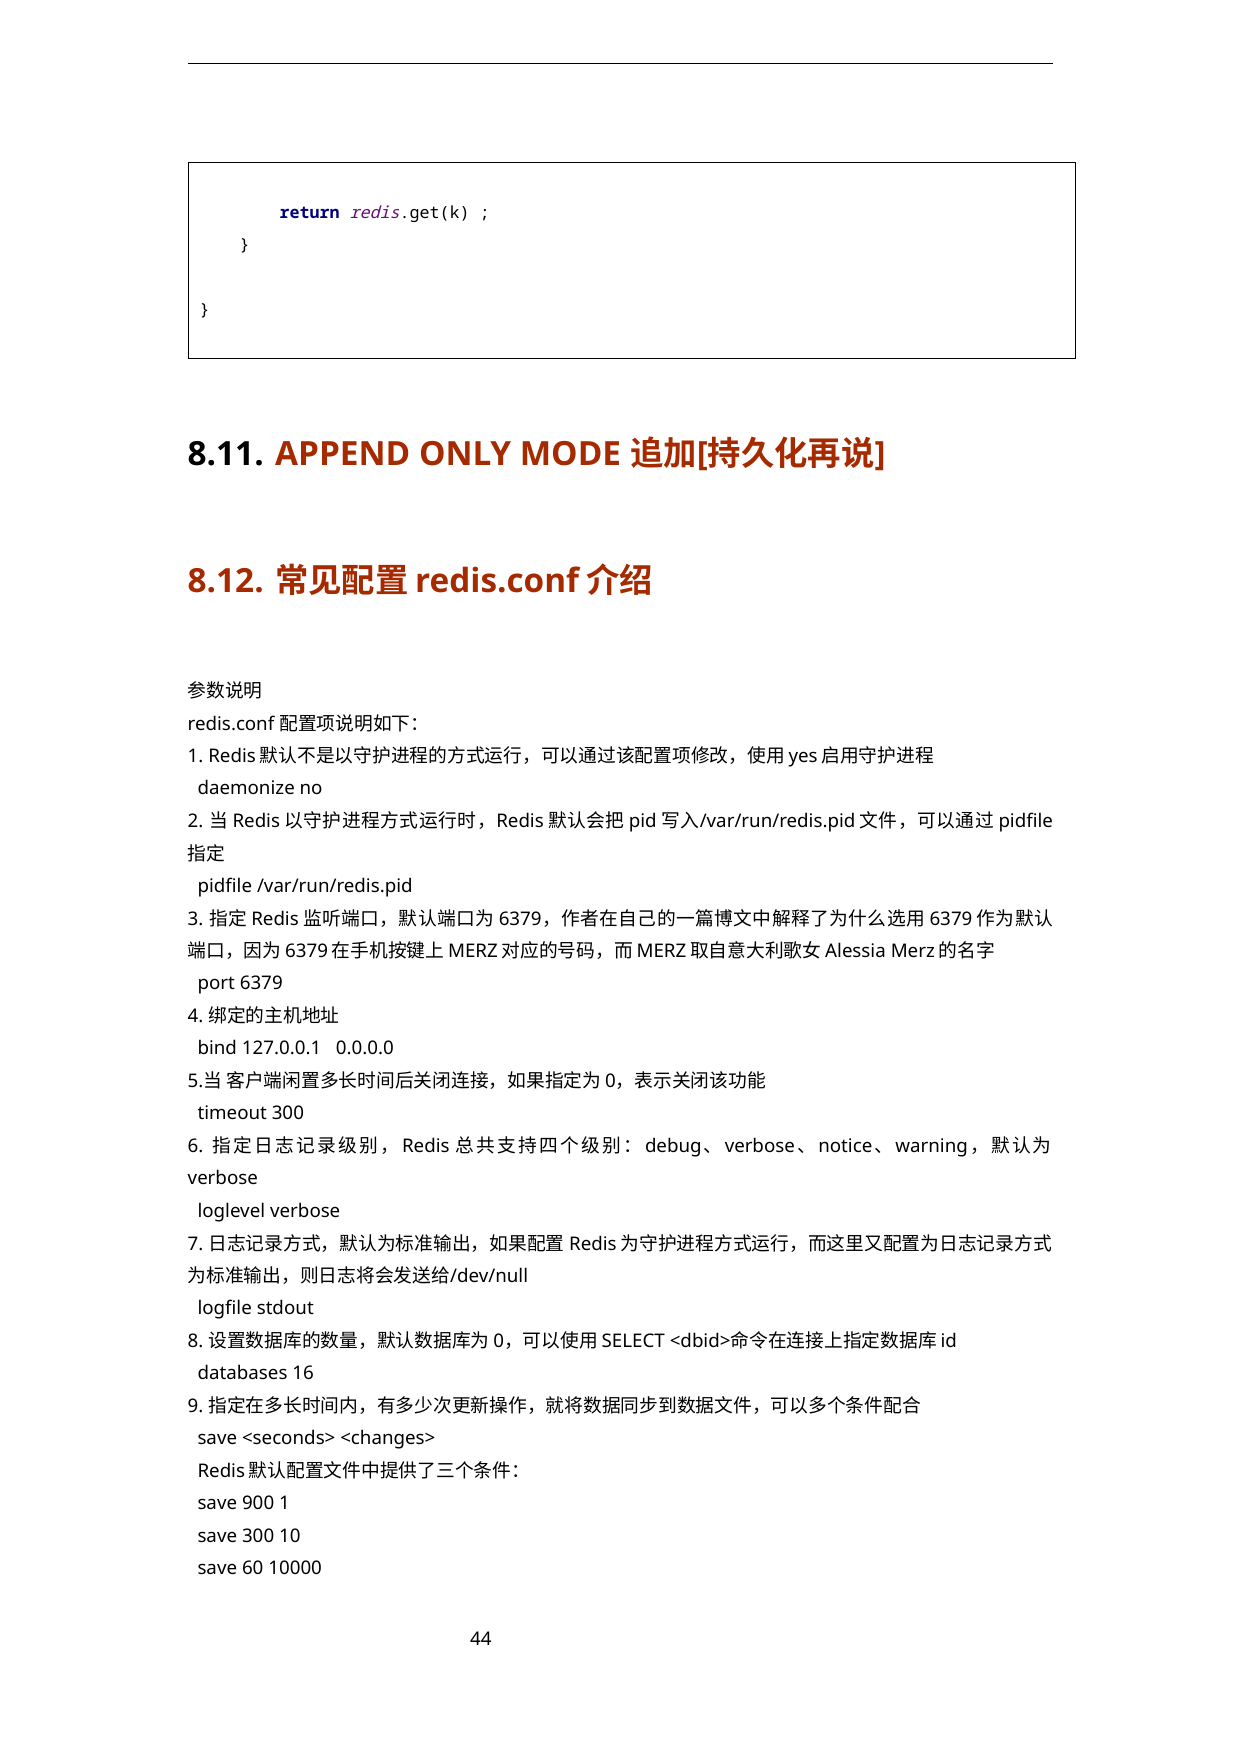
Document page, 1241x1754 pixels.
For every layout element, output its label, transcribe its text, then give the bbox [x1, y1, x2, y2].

text save 900 1 [187, 1486, 1053, 1518]
text 8. 设置数据库的数量，默认数据库为0，可以使用SELECT <dbid>命令在连接上指定数据库id [187, 1323, 1053, 1356]
text bind 127.0.0.1 0.0.0.0 [187, 1031, 1053, 1063]
text pidfile /var/run/redis.pid [187, 868, 1053, 901]
text save <seconds> <changes> [187, 1421, 1053, 1453]
text logfile stdout [187, 1291, 1053, 1323]
text 2. 当Redis以守护进程方式运行时，Redis默认会把pid写入/var/run/redis.pid文件，可以通过pidfile指定 [187, 803, 1053, 868]
subtitle APPEND ONLY MODE 追加[持久化再说] [187, 419, 1053, 484]
text loglevel verbose [187, 1193, 1053, 1226]
text redis.conf 配置项说明如下： [187, 706, 1053, 738]
text save 300 10 [187, 1518, 1053, 1551]
text 参数说明 [187, 673, 1053, 706]
text daemonize no [187, 771, 1053, 803]
text databases 16 [187, 1356, 1053, 1388]
text port 6379 [187, 966, 1053, 998]
text 6. 指定日志记录级别，Redis总共支持四个级别：debug、verbose、notice、warning，默认为verbose [187, 1128, 1053, 1193]
text 1. Redis默认不是以守护进程的方式运行，可以通过该配置项修改，使用yes启用守护进程 [187, 738, 1053, 771]
text 3. 指定Redis监听端口，默认端口为6379，作者在自己的一篇博文中解释了为什么选用6379作为默认端口，因为6379在手机按键上MERZ对应的号码，而MERZ取自意大利歌女Alessia Merz的名字 [187, 901, 1053, 966]
text 4. 绑定的主机地址 [187, 998, 1053, 1031]
text save 60 10000 [187, 1551, 1053, 1583]
text 5.当 客户端闲置多长时间后关闭连接，如果指定为0，表示关闭该功能 [187, 1063, 1053, 1096]
text 7. 日志记录方式，默认为标准输出，如果配置Redis为守护进程方式运行，而这里又配置为日志记录方式为标准输出，则日志将会发送给/dev/null [187, 1226, 1053, 1291]
text timeout 300 [187, 1096, 1053, 1128]
subtitle 常见配置redis.conf介绍 [187, 546, 1053, 611]
text 9. 指定在多长时间内，有多少次更新操作，就将数据同步到数据文件，可以多个条件配合 [187, 1388, 1053, 1421]
text Redis默认配置文件中提供了三个条件： [187, 1453, 1053, 1486]
